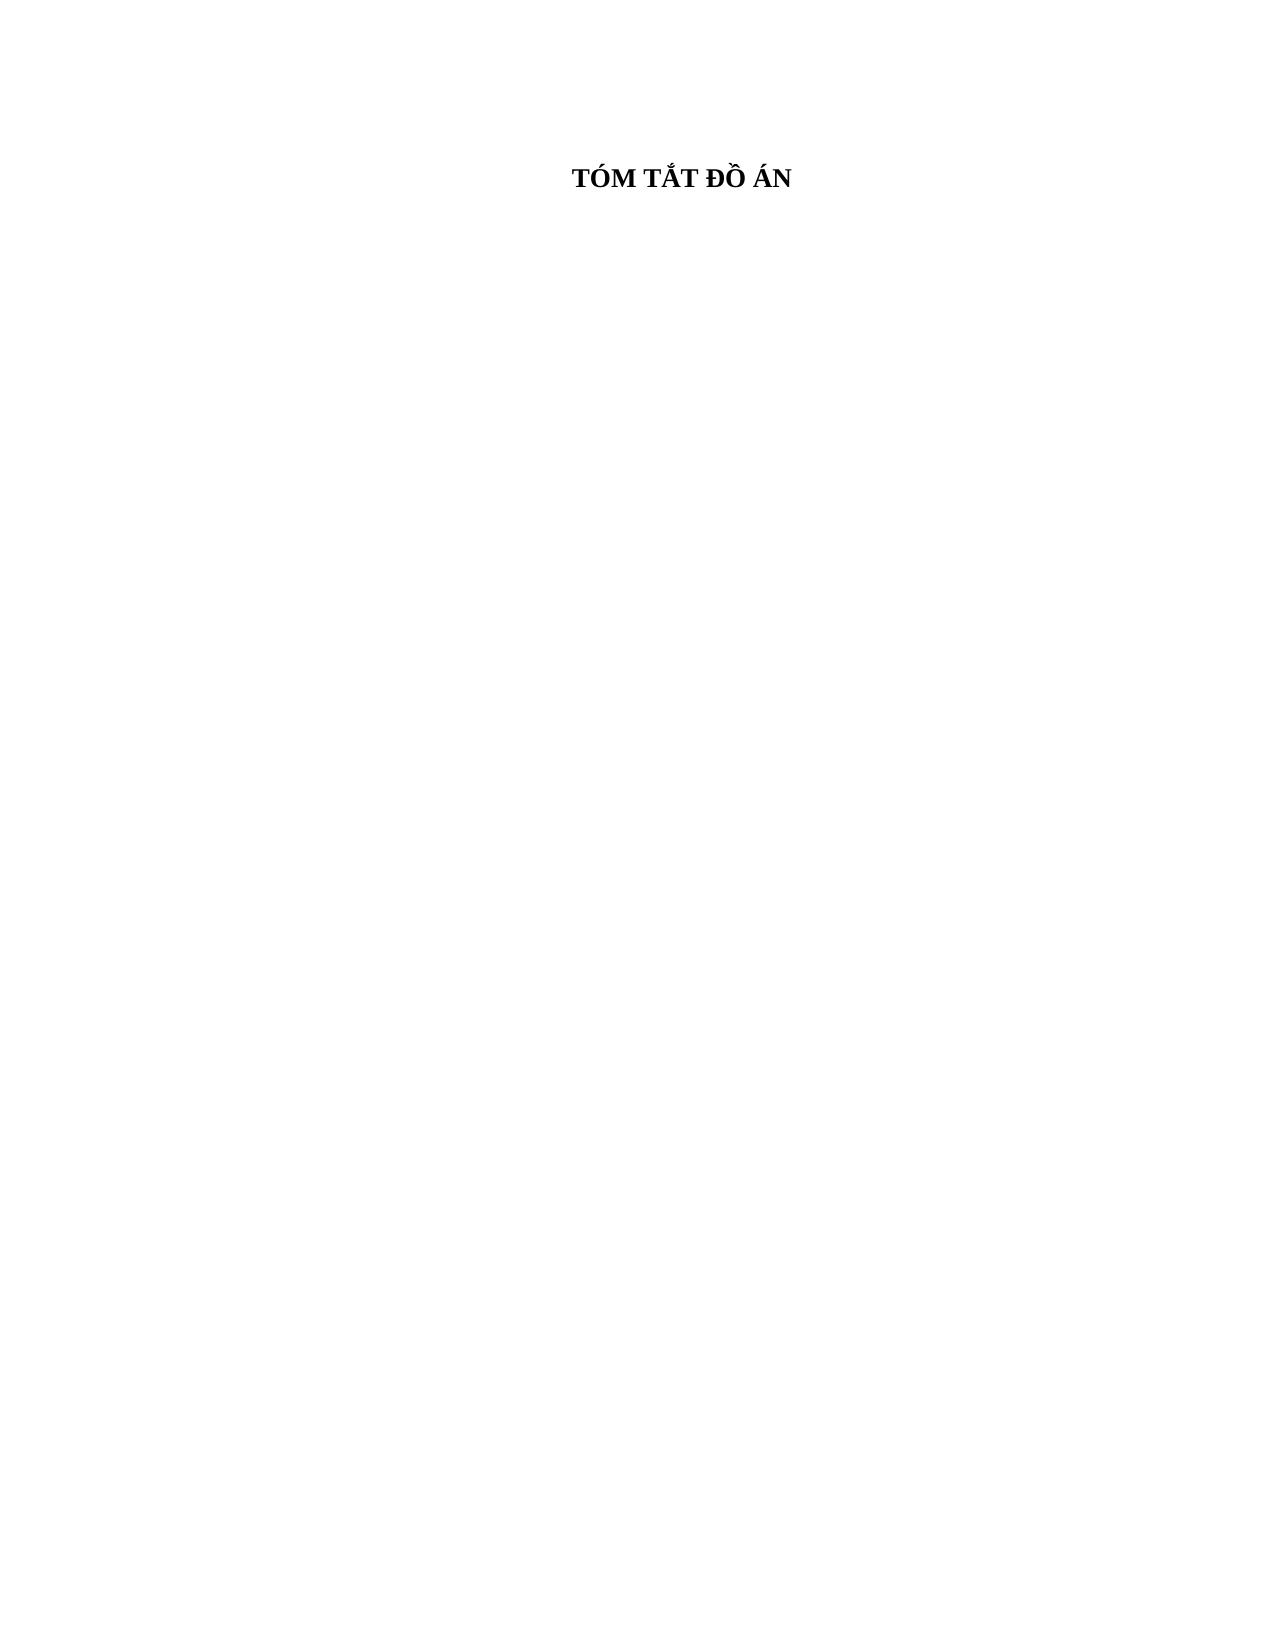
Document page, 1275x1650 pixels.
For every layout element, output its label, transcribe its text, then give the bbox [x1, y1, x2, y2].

text TÓM TẮT ĐỒ ÁN [207, 162, 1157, 194]
